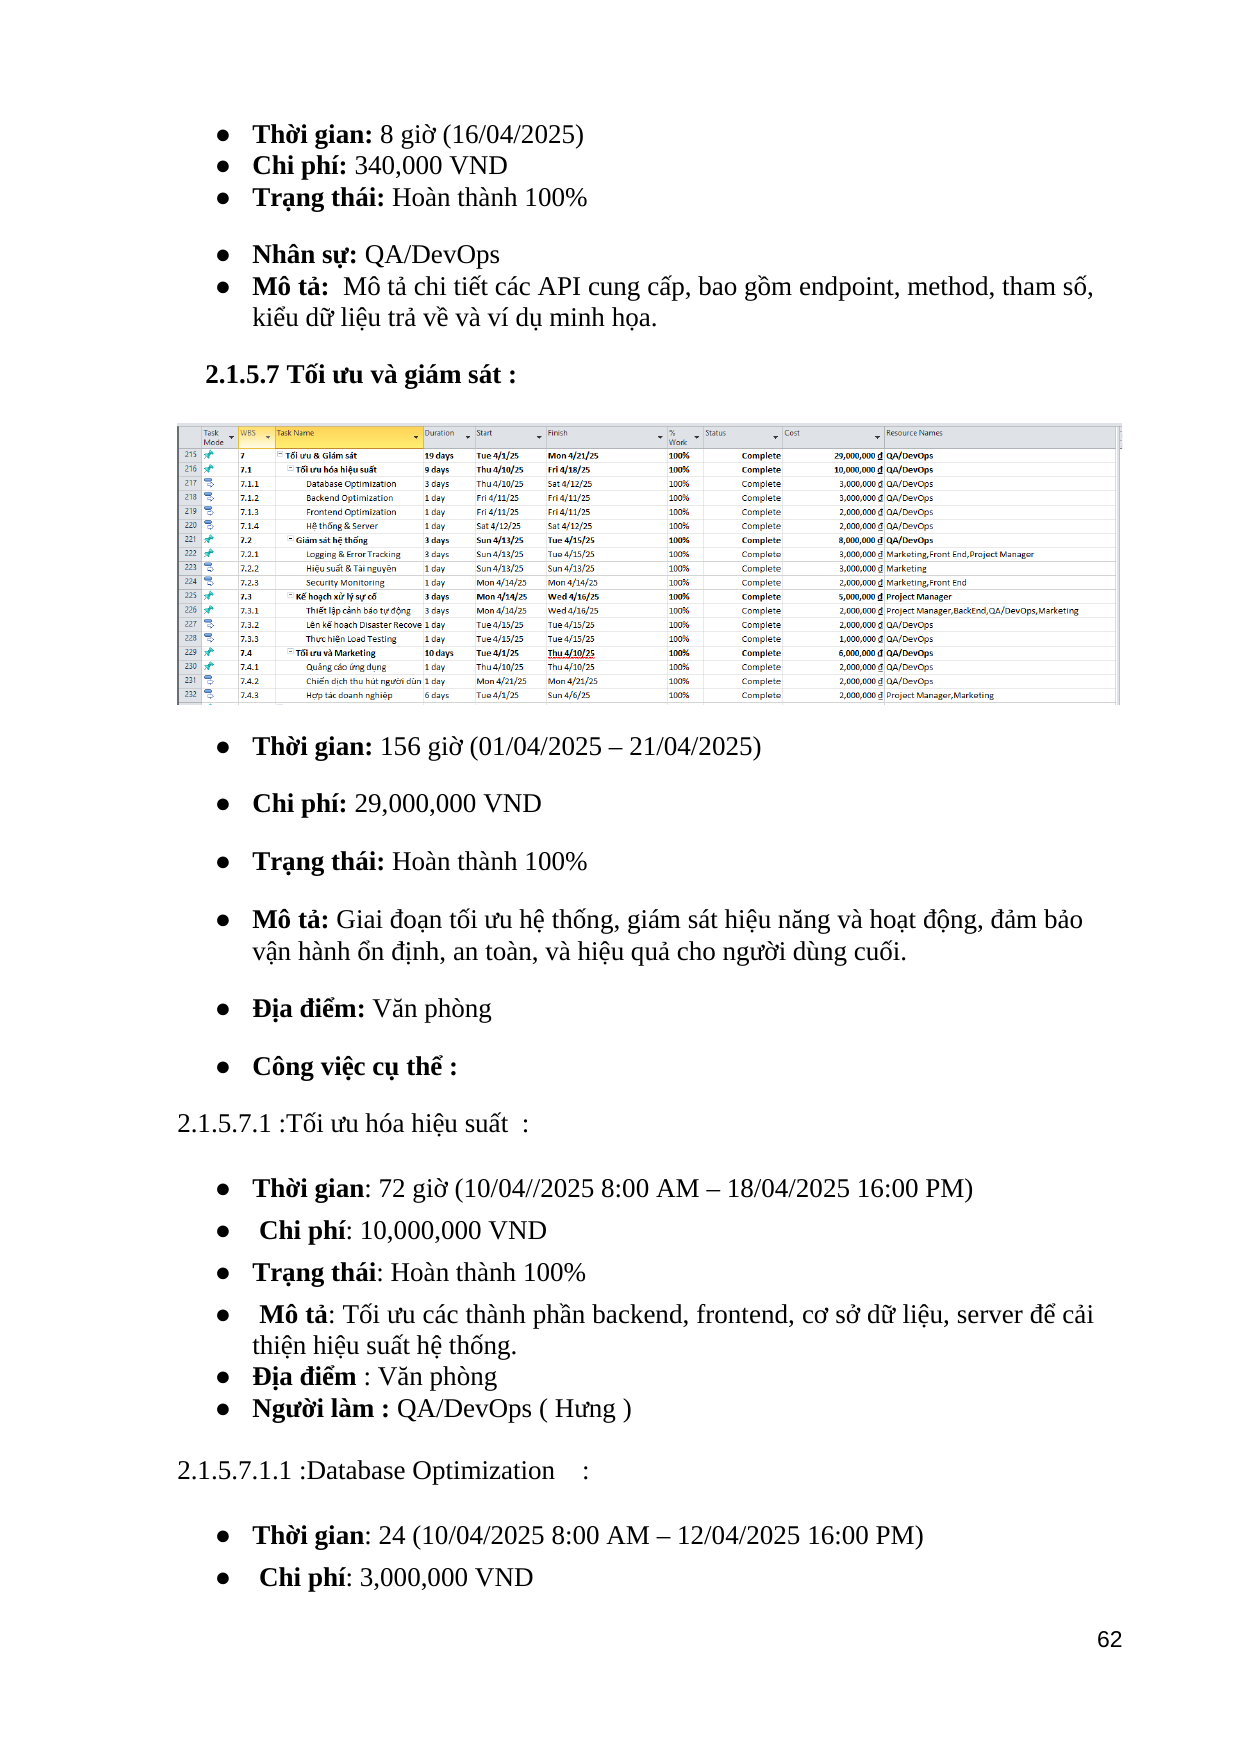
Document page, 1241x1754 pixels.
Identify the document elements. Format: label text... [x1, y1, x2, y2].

list Mô tả: Giai đoạn tối ưu hệ thống, giám sát hiệu năng và hoạt động, đảm bảo vận hành ổn định, an toàn, và hiệu quả cho người dùng cuối. [214, 903, 1122, 992]
list Trạng thái: Hoàn thành 100% [214, 845, 1122, 903]
list Chi phí: 29,000,000 VND [214, 787, 1122, 845]
list Chi phí: 340,000 VND [214, 149, 1122, 181]
list Trạng thái: Hoàn thành 100% [214, 1256, 1122, 1287]
picture [177, 423, 1123, 705]
list Chi phí: 3,000,000 VND [214, 1561, 1122, 1592]
list Chi phí: 10,000,000 VND [214, 1214, 1122, 1245]
list Thời gian: 8 giờ (16/04/2025) [214, 118, 1122, 149]
list Thời gian: 156 giờ (01/04/2025 – 21/04/2025) [214, 729, 1122, 787]
list Địa điểm: Văn phòng [214, 993, 1122, 1050]
list Trạng thái: Hoàn thành 100% [214, 181, 1122, 238]
list Thời gian: 72 giờ (10/04//2025 8:00 AM – 18/04/2025 16:00 PM) [214, 1172, 1122, 1203]
list Mô tả: Mô tả chi tiết các API cung cấp, bao gồm endpoint, method, tham số, kiểu dữ liệu trả về và ví dụ minh họa. [214, 270, 1122, 332]
list Mô tả: Tối ưu các thành phần backend, frontend, cơ sở dữ liệu, server để cải thiện hiệu suất hệ thống. [214, 1298, 1095, 1360]
text 2.1.5.7.1 :Tối ưu hóa hiệu suất : [177, 1107, 1122, 1138]
list Địa điểm : Văn phòng [214, 1360, 1095, 1392]
list Người làm : QA/DevOps ( Hưng ) [214, 1392, 1095, 1423]
text 2.1.5.7.1.1 :Database Optimization : [177, 1454, 1122, 1486]
subtitle 2.1.5.7 Tối ưu và giám sát : [177, 358, 1122, 389]
list Công việc cụ thể : [214, 1051, 1122, 1082]
list Thời gian: 24 (10/04/2025 8:00 AM – 12/04/2025 16:00 PM) [214, 1519, 1122, 1551]
list Nhân sự: QA/DevOps [214, 239, 1122, 270]
